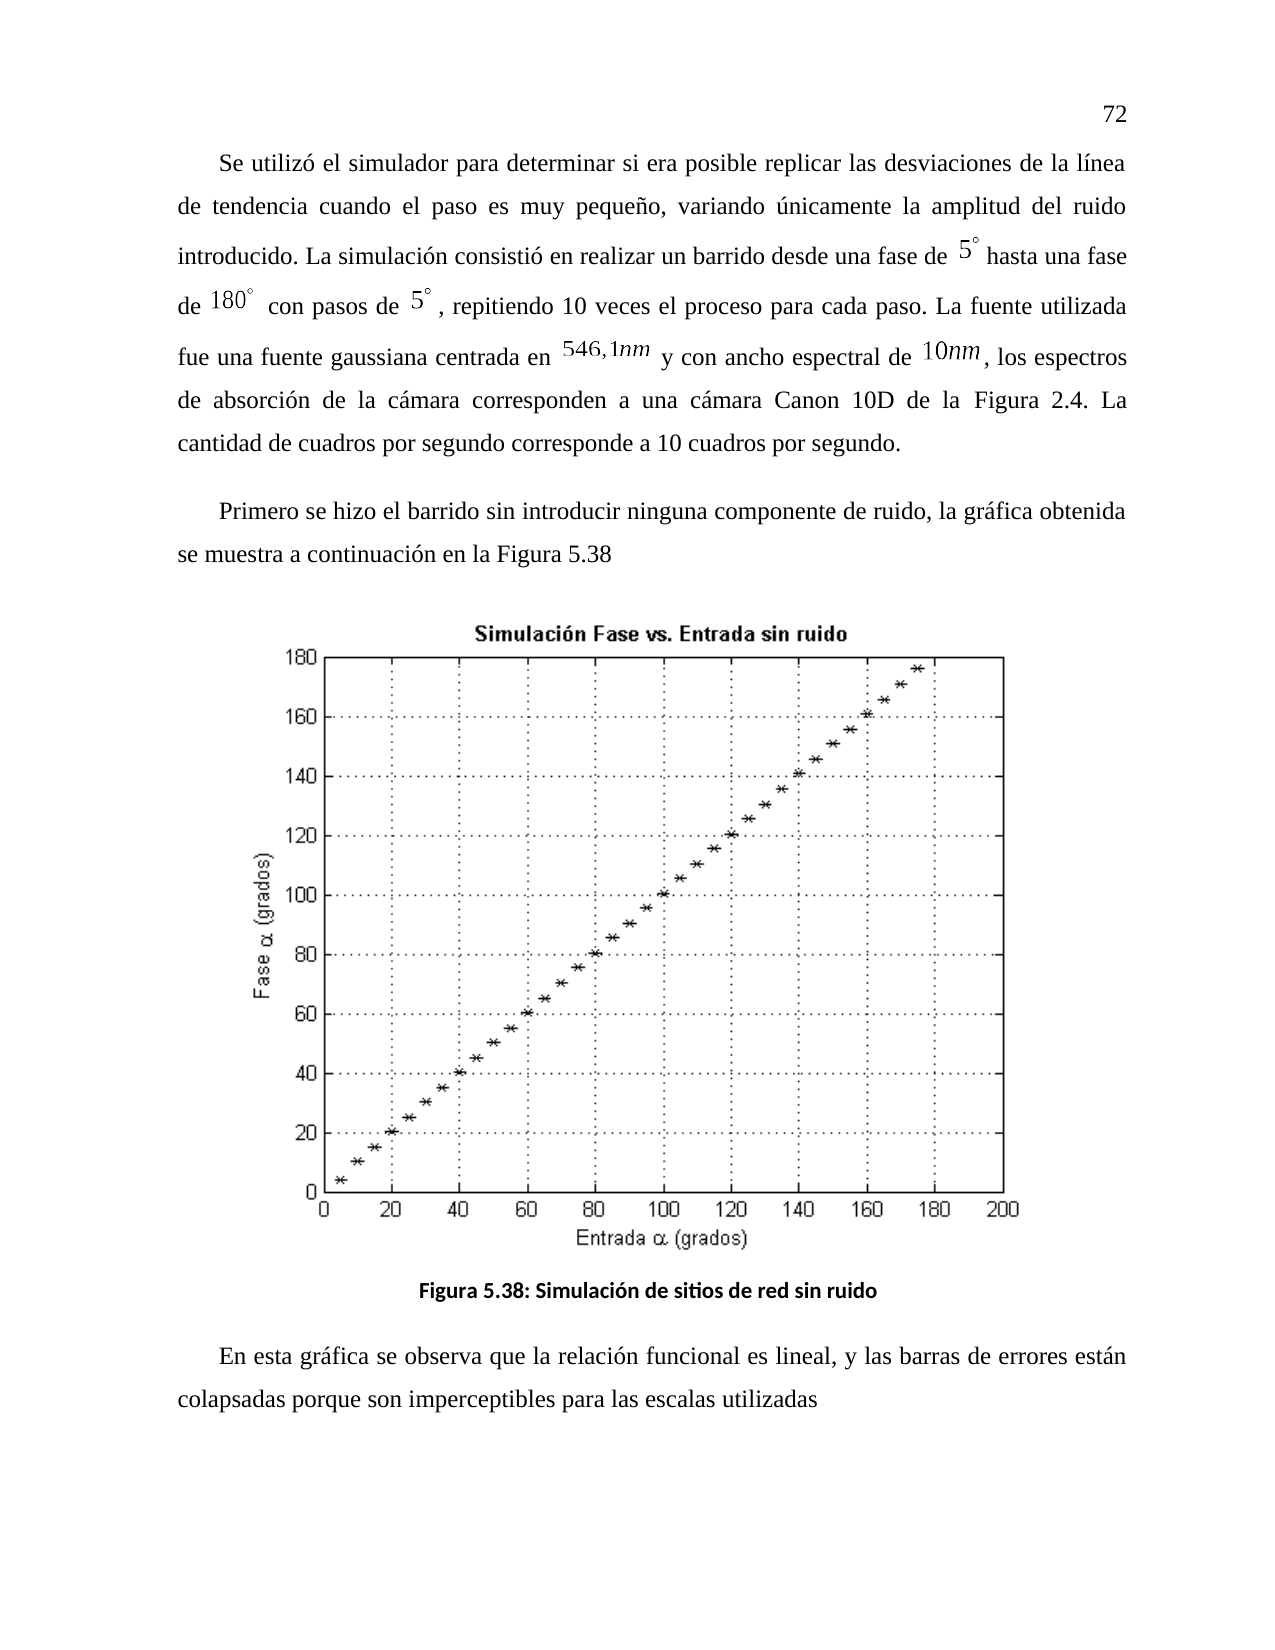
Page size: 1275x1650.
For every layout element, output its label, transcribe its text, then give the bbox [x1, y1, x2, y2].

text En esta gráfica se observa que la relación funcional es lineal, y las barras de errores están colapsadas porque son imperceptibles para las escalas utilizadas [177, 1341, 1127, 1413]
picture [210, 607, 1086, 1264]
